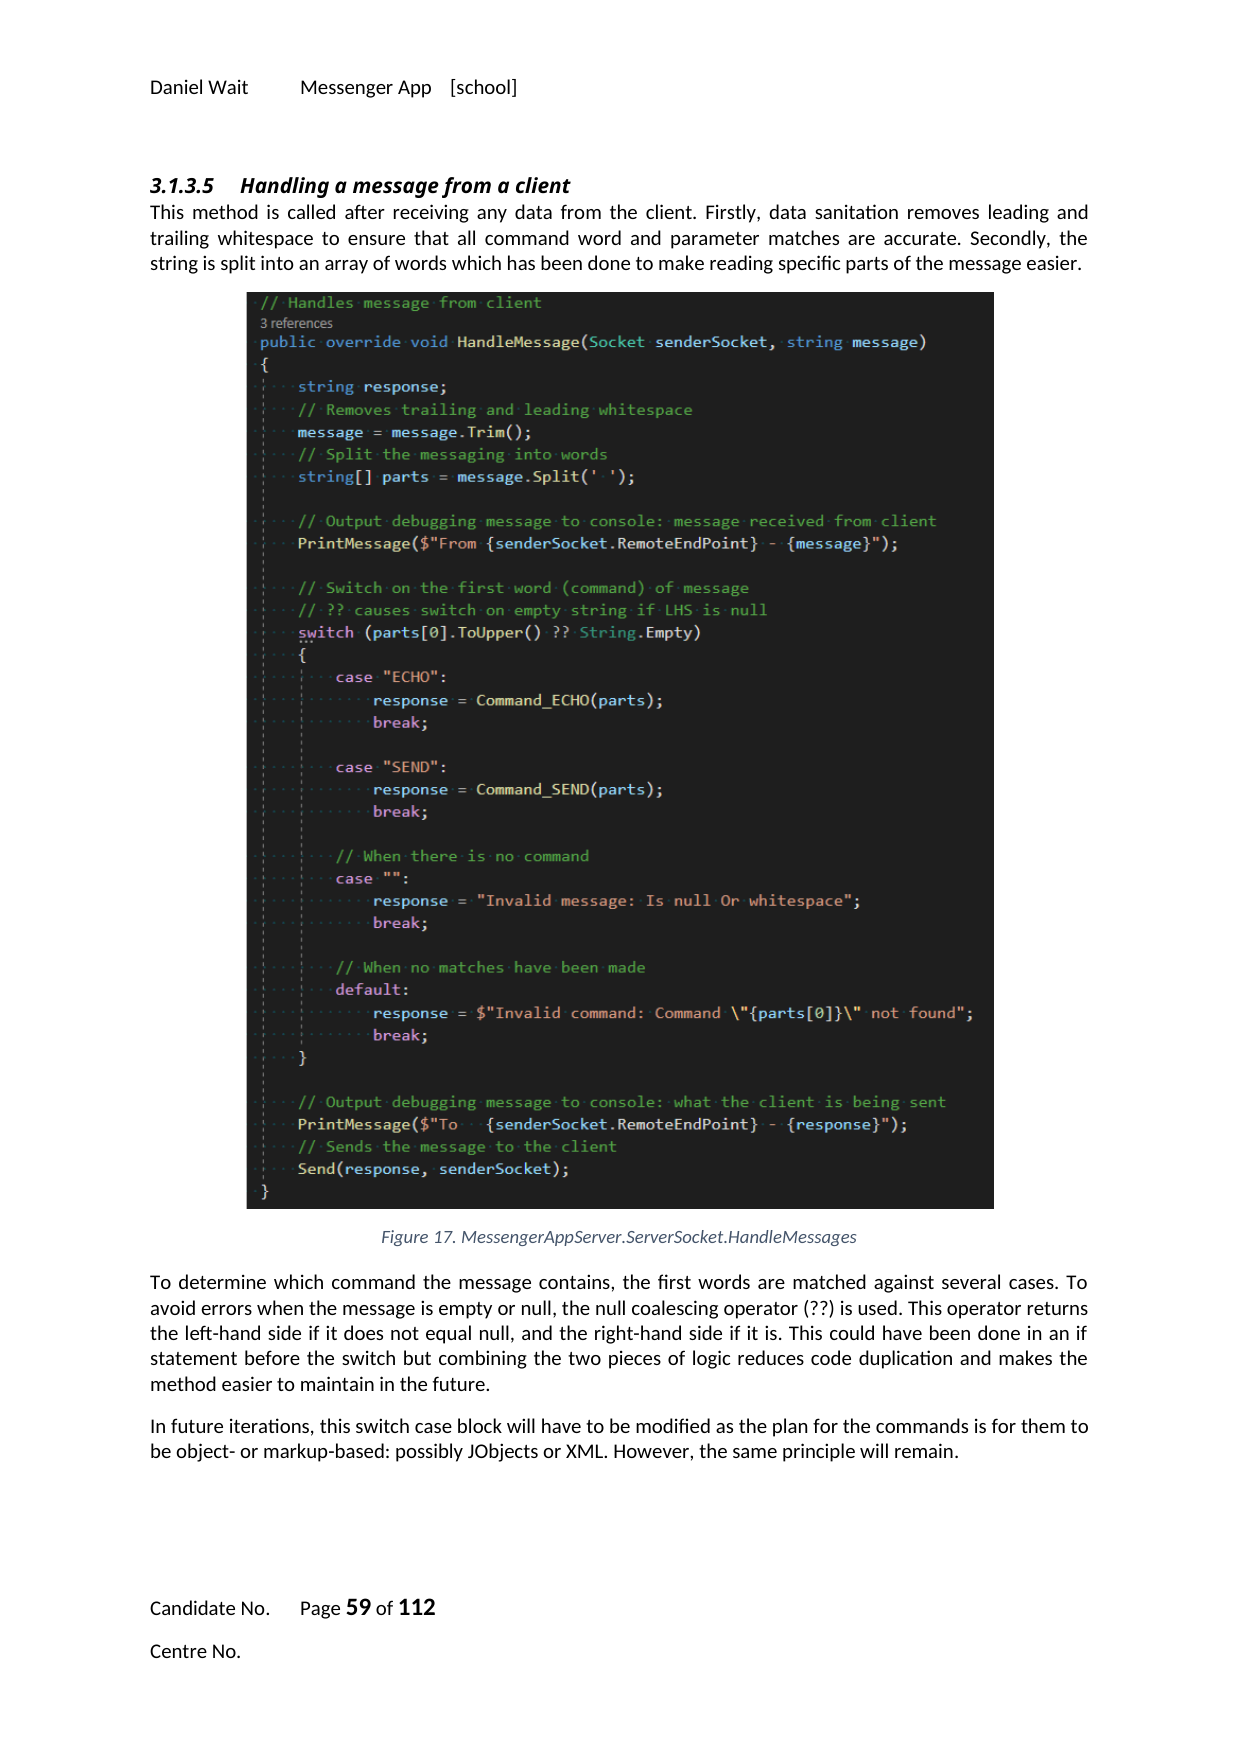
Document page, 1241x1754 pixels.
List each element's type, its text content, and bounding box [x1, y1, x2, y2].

text In future iterations, this switch case block will have to be modified as the plan for the commands is for them to be object- or markup-based: possibly JObjects or XML. However, the same principle will remain. [150, 1413, 1090, 1464]
picture [246, 292, 994, 1209]
text Figure 17. MessengerAppServer.ServerSocket.HandleMessages [150, 1226, 1090, 1248]
subtitle Handling a message from a client [150, 171, 1090, 199]
text To determine which command the message contains, the first words are matched against several cases. To avoid errors when the message is empty or null, the null coalescing operator (??) is used. This operator returns the left-hand side if it does not equal null, and the right-hand side if it is. This could have been done in an if statement before the switch but combining the two pieces of logic reduces code duplication and makes the method easier to maintain in the future. [150, 1269, 1090, 1396]
text This method is called after receiving any data from the client. Firstly, data sanitation removes leading and trailing whitespace to ensure that all command word and parameter matches are accurate. Secondly, the string is split into an array of words which has been done to make reading specific parts of the message easier. [150, 199, 1090, 276]
